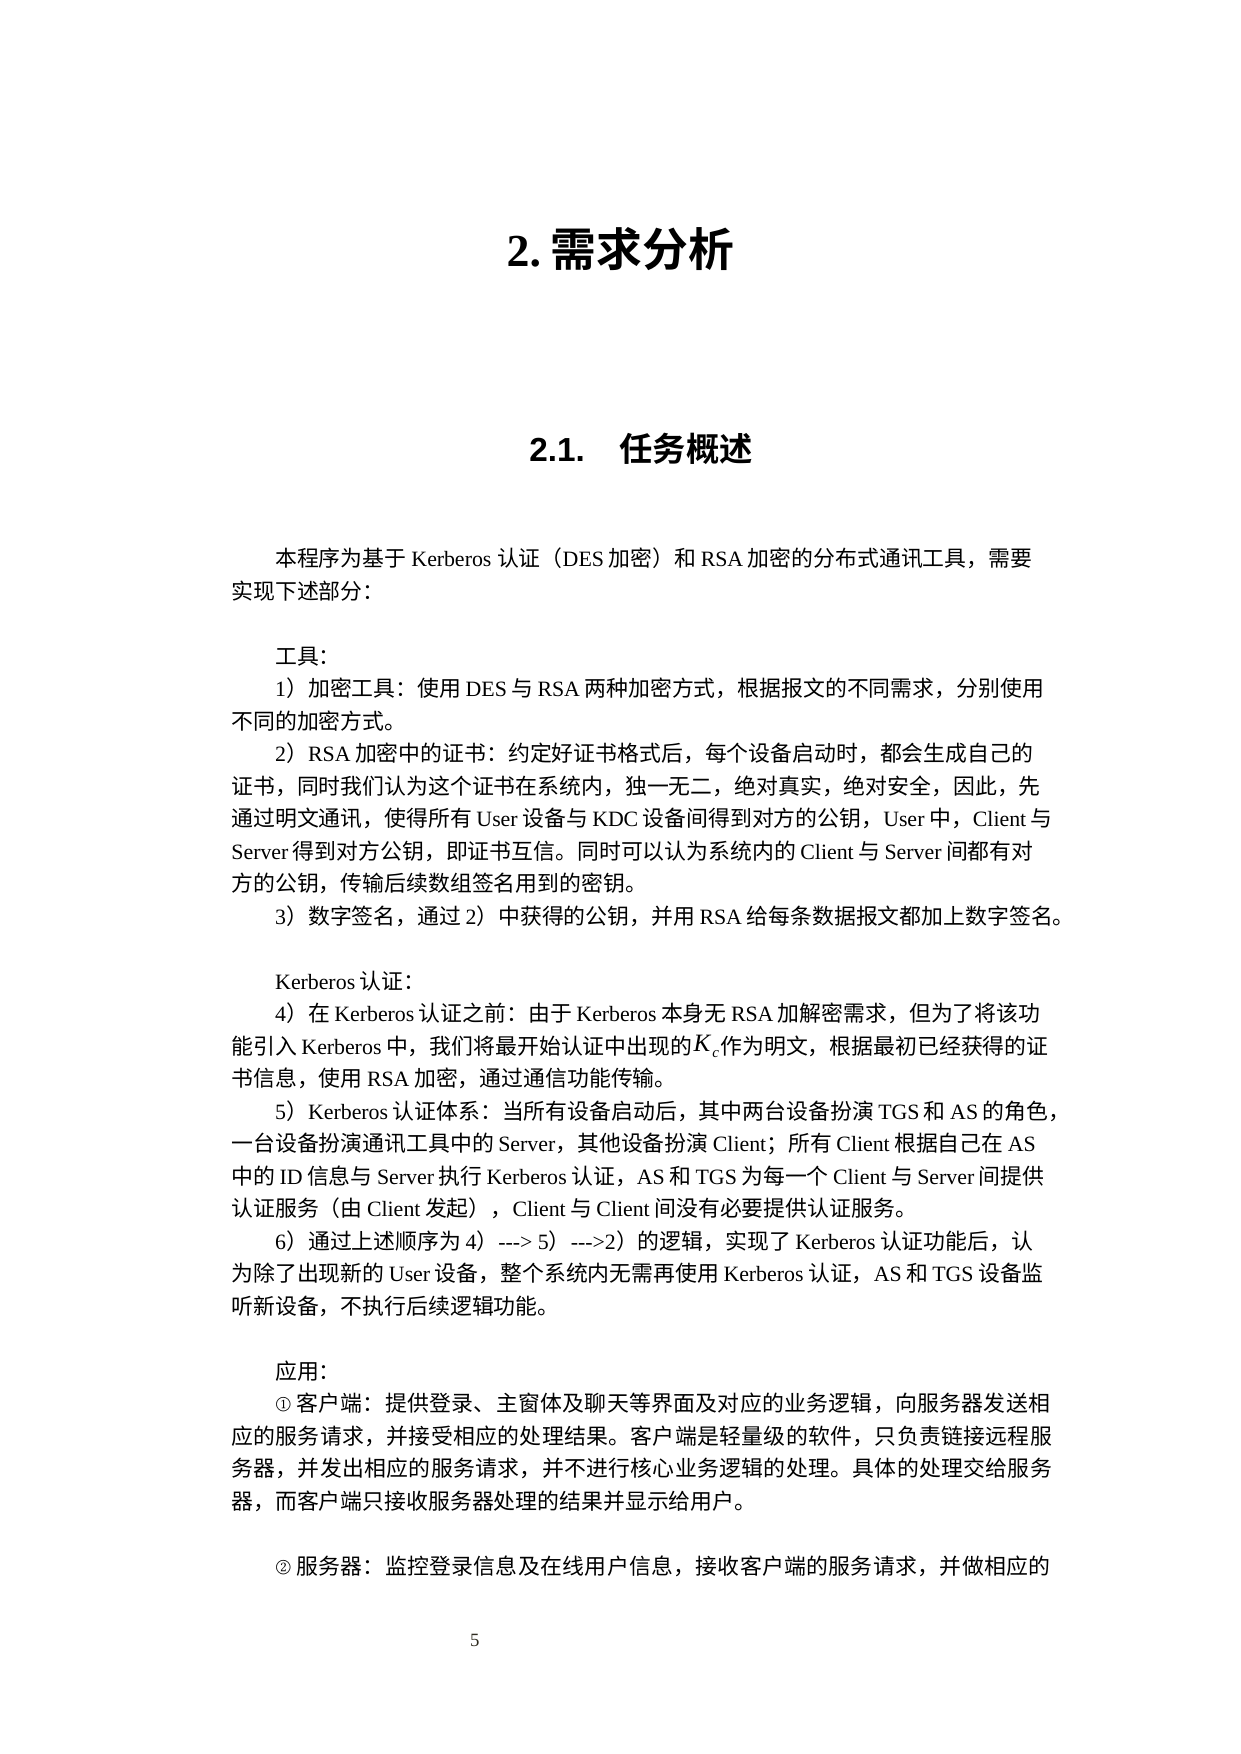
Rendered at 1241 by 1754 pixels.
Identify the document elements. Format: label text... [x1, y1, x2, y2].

list Kerberos认证： [231, 963, 1053, 996]
list 数字签名，通过2）中获得的公钥，并用RSA给每条数据报文都加上数字签名。 [231, 898, 1053, 931]
subtitle 需求分析 [187, 197, 1053, 295]
list 应用： [231, 1353, 1053, 1386]
subtitle 任务概述 [229, 415, 1053, 480]
list RSA加密中的证书：约定好证书格式后，每个设备启动时，都会生成自己的证书，同时我们认为这个证书在系统内，独一无二，绝对真实，绝对安全，因此，先通过明文通讯，使得所有User设备与KDC设备间得到对方的公钥，User中，Client与Server得到对方公钥，即证书互信。同时可以认为系统内的Client与Server间都有对方的公钥，传输后续数组签名用到的密钥。 [231, 736, 1053, 898]
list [231, 1548, 1053, 1581]
text 工具： [231, 638, 1053, 671]
list 加密工具：使用DES与RSA两种加密方式，根据报文的不同需求，分别使用不同的加密方式。 [231, 671, 1053, 736]
list 通过上述顺序为4）---> 5）--->2）的逻辑，实现了Kerberos认证功能后，认为除了出现新的User设备，整个系统内无需再使用Kerberos认证，AS和TGS设备监听新设备，不执行后续逻辑功能。 [231, 1223, 1053, 1321]
list Kerberos认证体系：当所有设备启动后，其中两台设备扮演TGS和AS的角色，一台设备扮演通讯工具中的Server，其他设备扮演Client；所有Client根据自己在AS中的ID信息与Server执行Kerberos认证，AS和TGS为每一个Client与Server间提供认证服务（由Client发起），Client与Client间没有必要提供认证服务。 [231, 1093, 1053, 1223]
list ①客户端：提供登录、主窗体及聊天等界面及对应的业务逻辑，向服务器发送相应的服务请求，并接受相应的处理结果。客户端是轻量级的软件，只负责链接远程服务器，并发出相应的服务请求，并不进行核心业务逻辑的处理。具体的处理交给服务器，而客户端只接收服务器处理的结果并显示给用户。 [231, 1386, 1053, 1516]
list 在Kerberos认证之前：由于Kerberos本身无RSA加解密需求，但为了将该功能引入Kerberos中，我们将最开始认证中出现的作为明文，根据最初已经获得的证书信息，使用RSA加密，通过通信功能传输。 [231, 996, 1053, 1093]
text 本程序为基于 Kerberos 认证（DES加密）和 RSA加密的分布式通讯工具，需要实现下述部分： [231, 541, 1053, 606]
